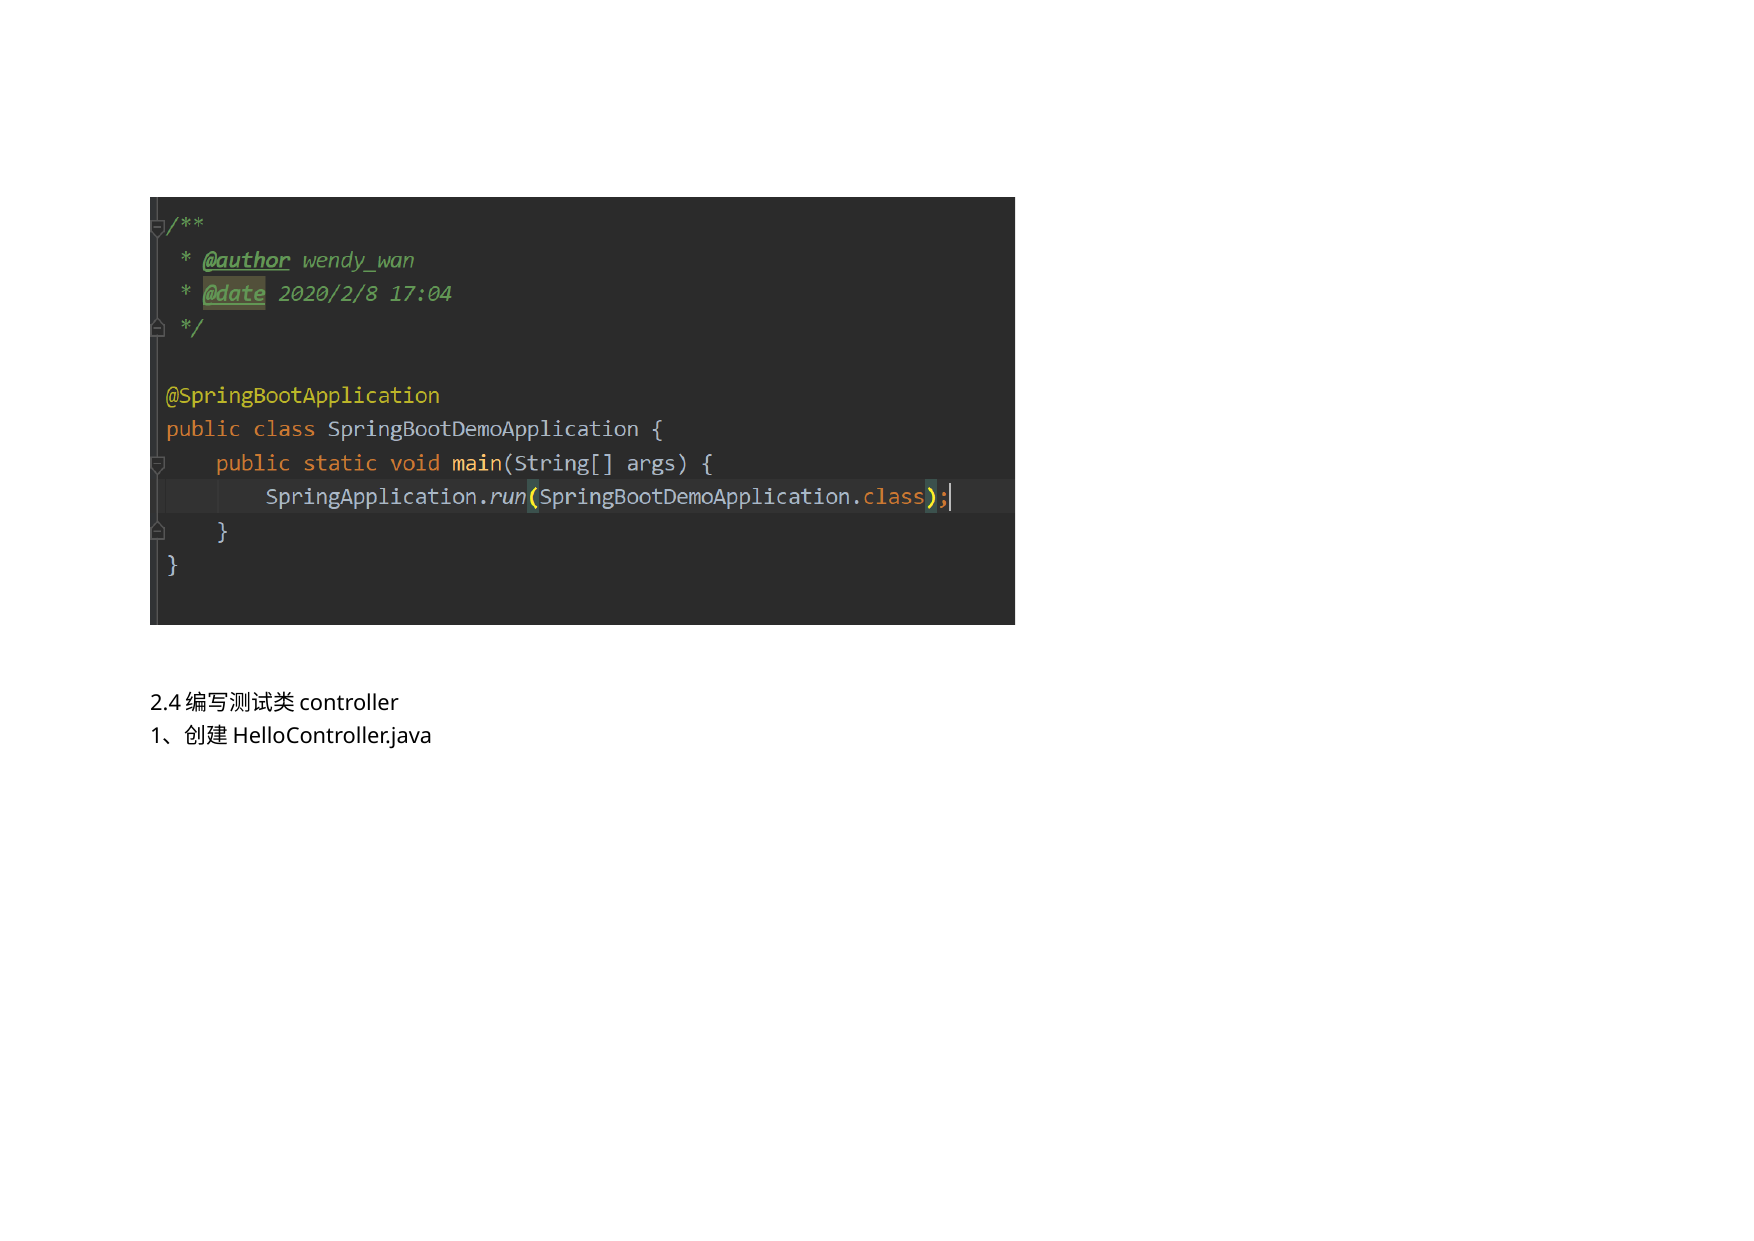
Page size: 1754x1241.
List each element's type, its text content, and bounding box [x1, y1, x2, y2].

picture [150, 197, 1016, 625]
text 1、创建HelloController.java [150, 718, 1604, 750]
text 2.4编写测试类controller [150, 685, 1604, 718]
